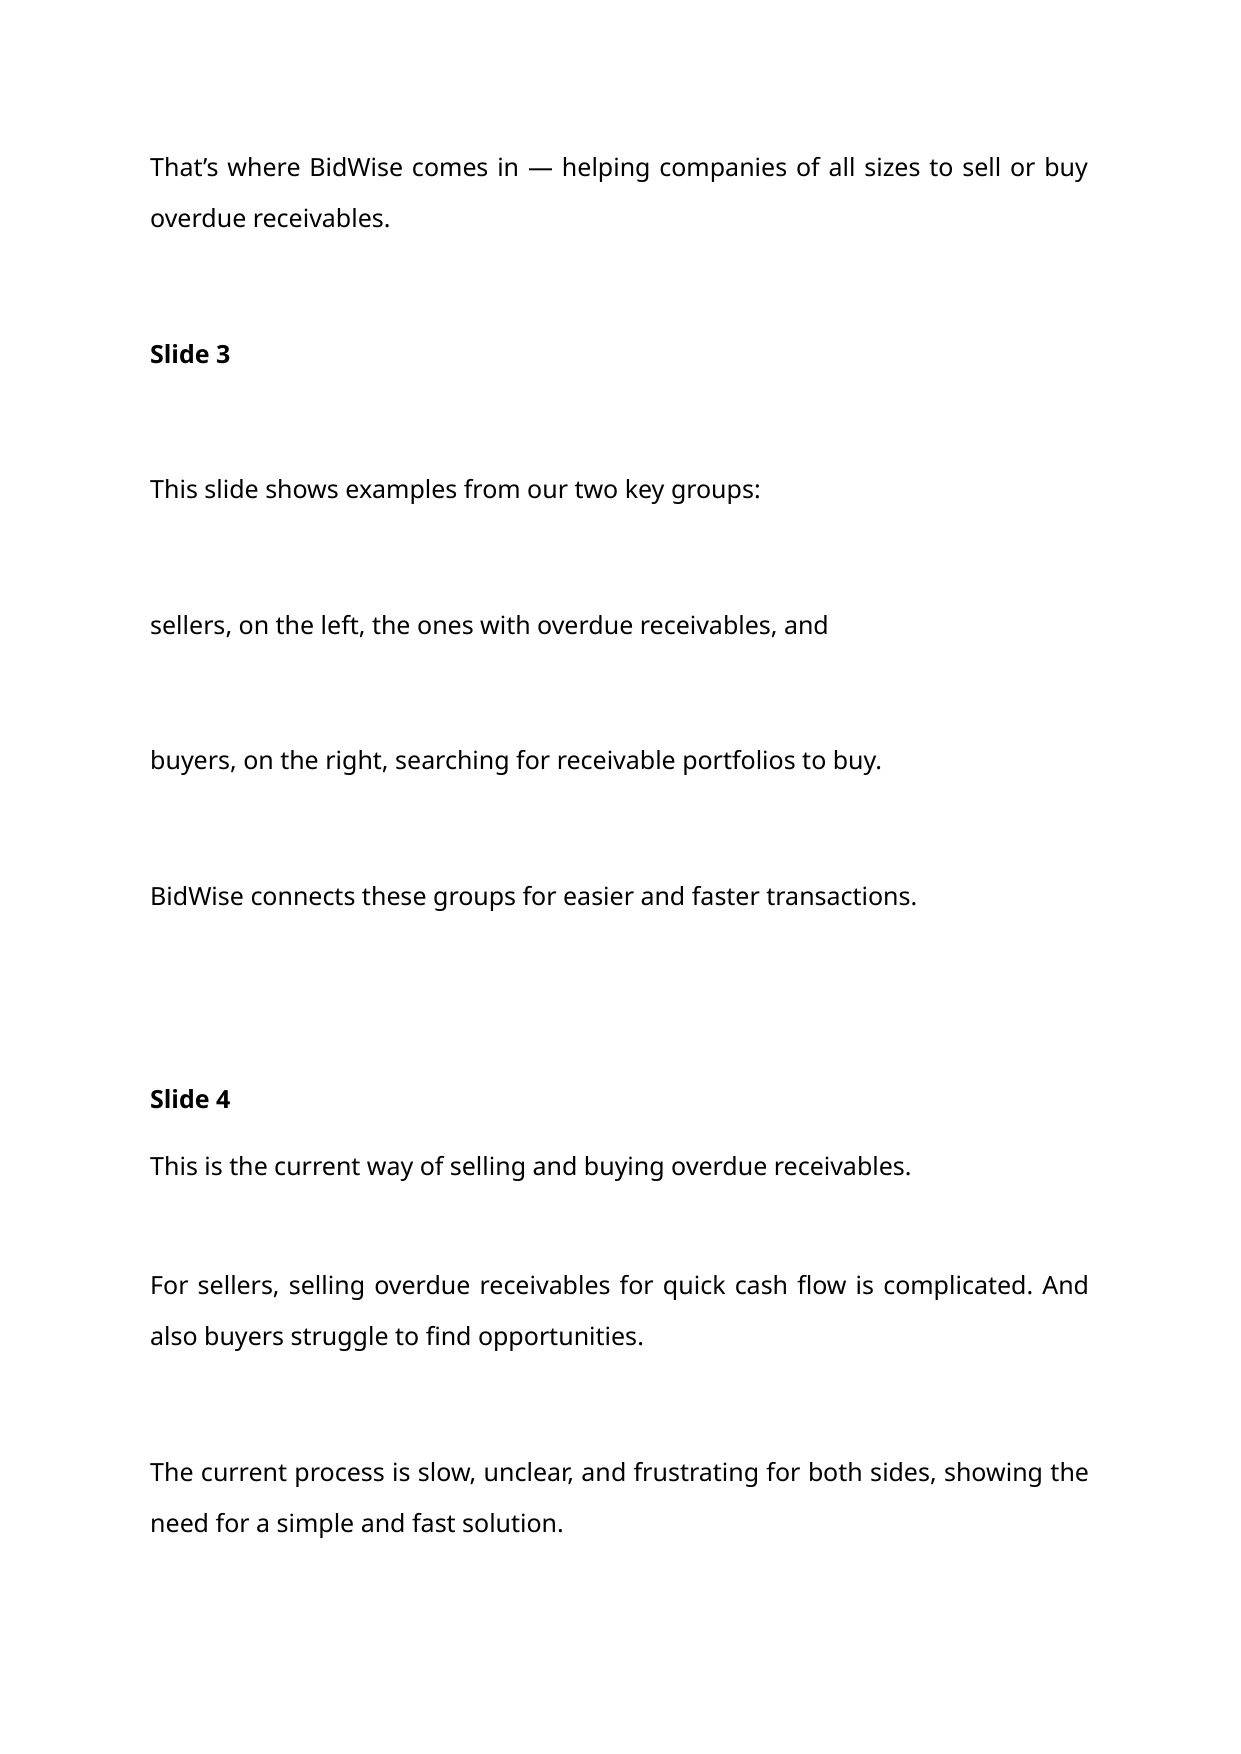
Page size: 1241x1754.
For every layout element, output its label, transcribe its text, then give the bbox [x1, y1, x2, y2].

text sellers, on the left, the ones with overdue receivables, and [150, 607, 1090, 641]
text That’s where BidWise comes in — helping companies of all sizes to sell or buy overdue receivables. [150, 150, 1090, 235]
subtitle Slide 3 [150, 336, 1090, 371]
text This slide shows examples from our two key groups: [150, 472, 1090, 506]
text BidWise connects these groups for easier and faster transactions. [150, 878, 1090, 912]
text For sellers, selling overdue receivables for quick cash flow is complicated. And also buyers struggle to find opportunities. [150, 1268, 1090, 1353]
text buyers, on the right, searching for receivable portfolios to buy. [150, 743, 1090, 777]
text This is the current way of selling and buying overdue receivables. [150, 1149, 1090, 1234]
subtitle Slide 4 [150, 1081, 1090, 1115]
text The current process is slow, unclear, and frustrating for both sides, showing the need for a simple and fast solution. [150, 1454, 1090, 1539]
